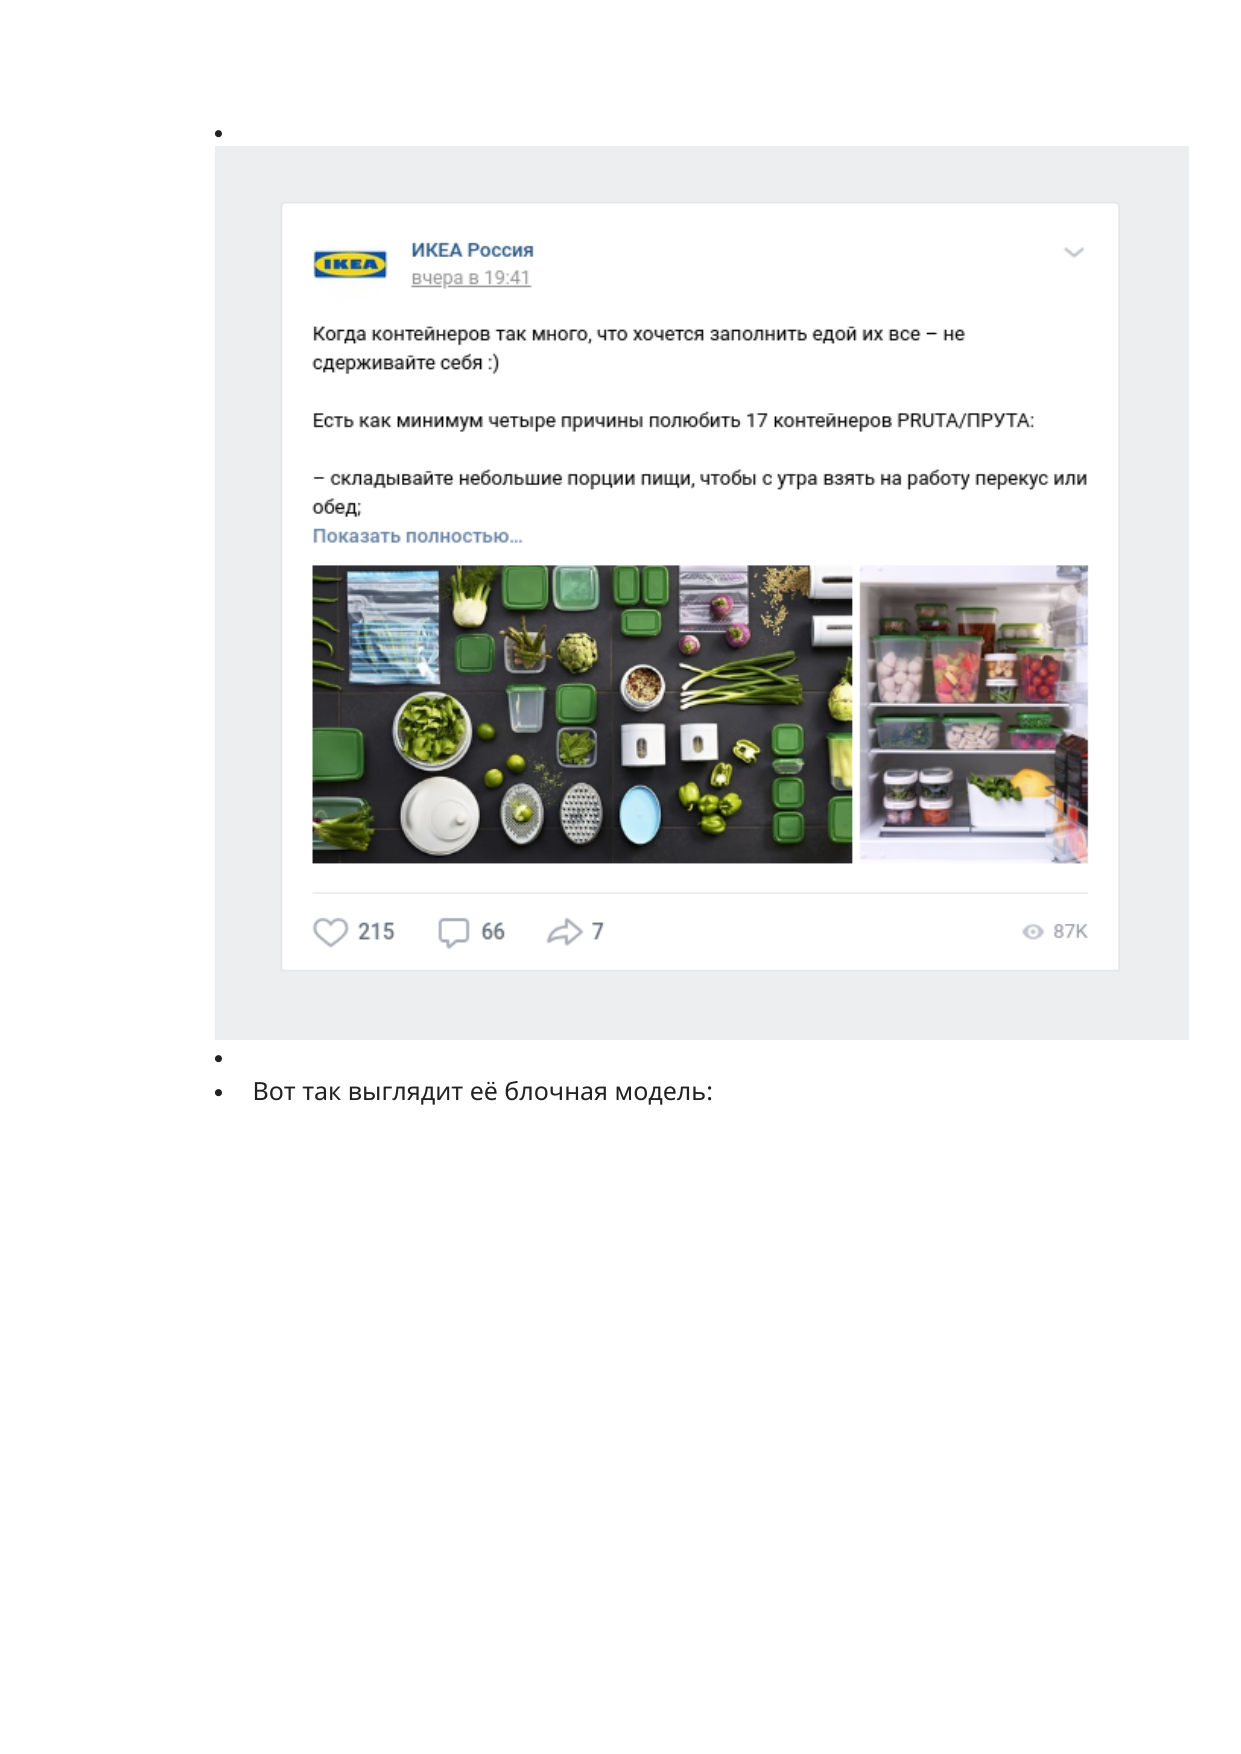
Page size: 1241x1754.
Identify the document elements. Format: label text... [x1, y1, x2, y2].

picture [214, 146, 1190, 1040]
list Вот так выглядит её блочная модель: [215, 1073, 1152, 1107]
